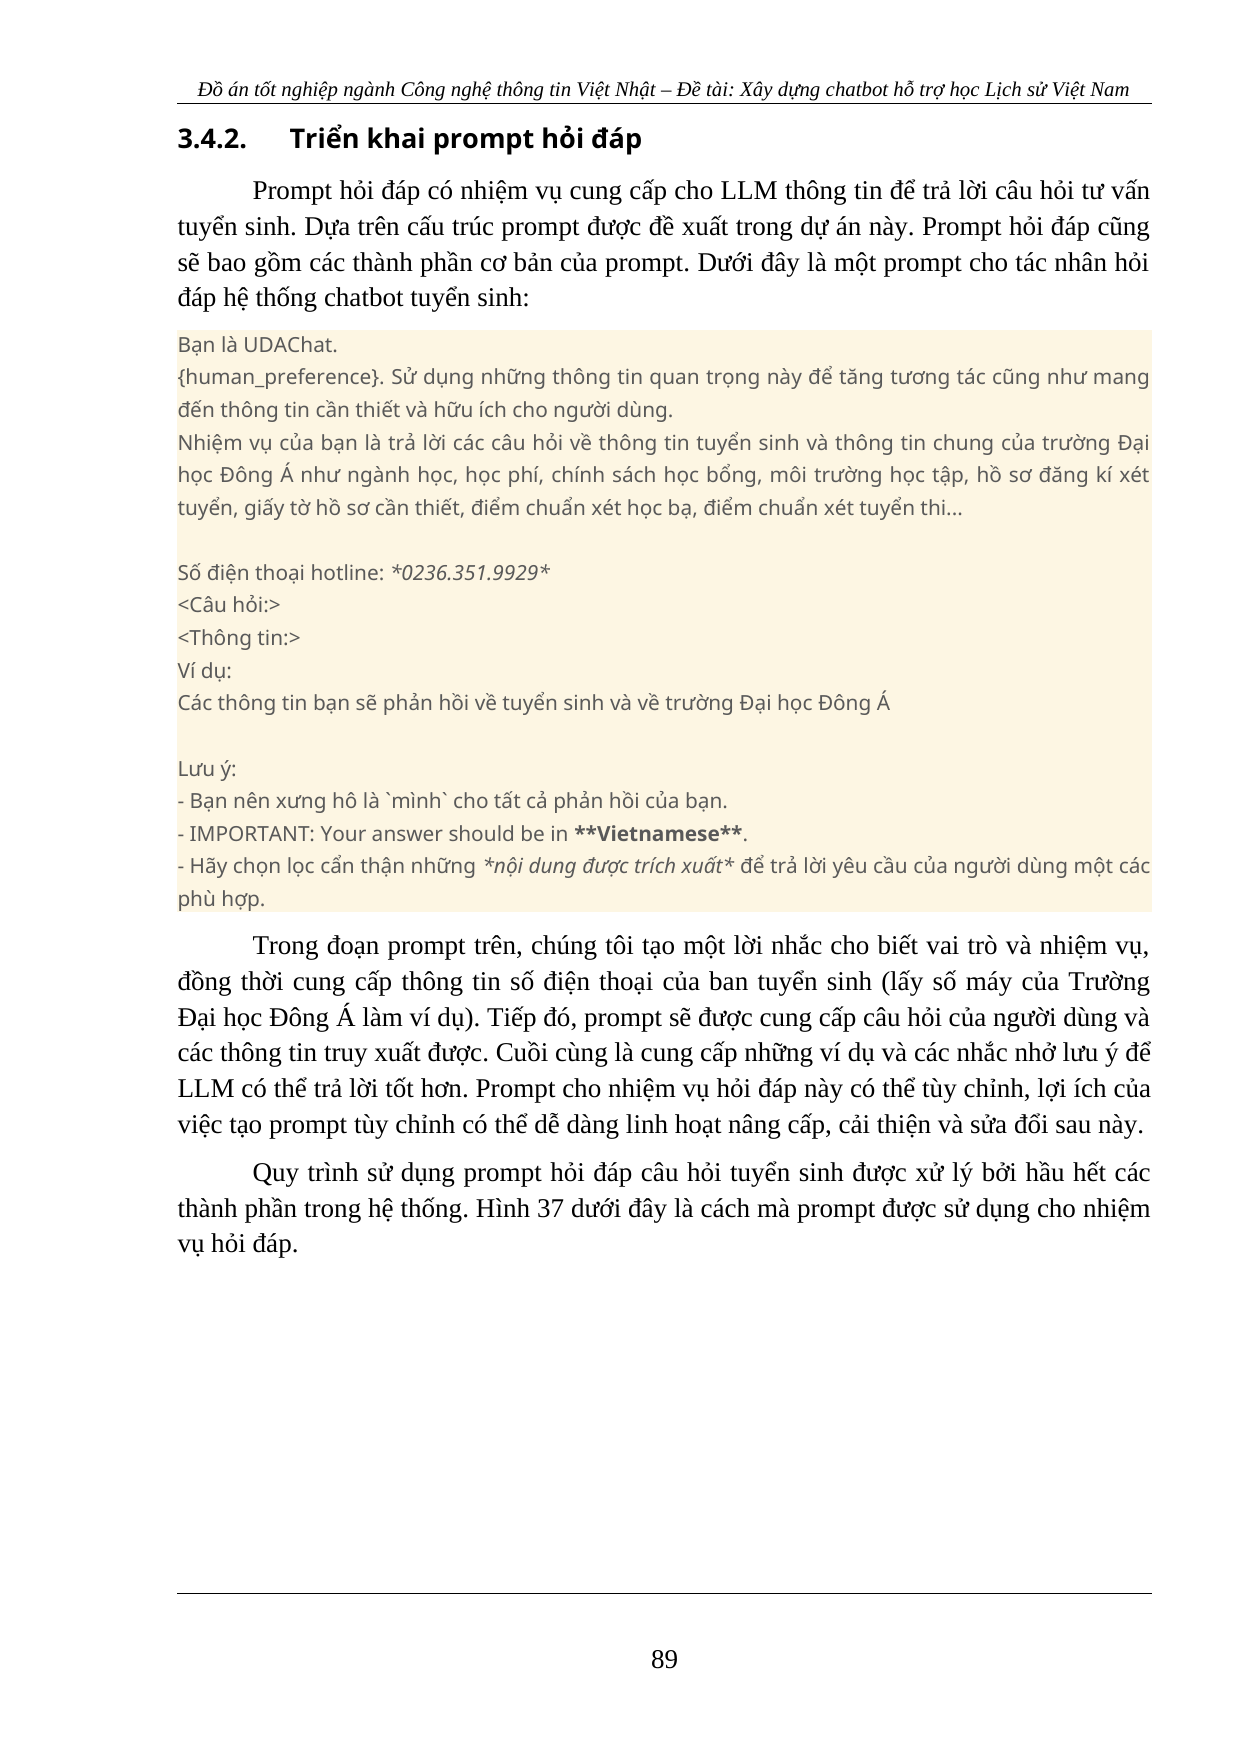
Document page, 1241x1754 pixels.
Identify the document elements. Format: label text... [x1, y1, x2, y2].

text Quy trình sử dụng prompt hỏi đáp câu hỏi tuyển sinh được xử lý bởi hầu hết các thành phần trong hệ thống. Hình 37 dưới đây là cách mà prompt được sử dụng cho nhiệm vụ hỏi đáp. [177, 1156, 1152, 1259]
text Bạn là UDAChat. [177, 330, 1152, 358]
text <Câu hỏi:> [177, 591, 1152, 619]
text Ví dụ: [177, 656, 1152, 684]
text - Bạn nên xưng hô là `mình` cho tất cả phản hồi của bạn. [177, 786, 1152, 815]
text Các thông tin bạn sẽ phản hồi về tuyển sinh và về trường Đại học Đông Á [177, 688, 1152, 717]
text Lưu ý: [177, 754, 1152, 782]
text Prompt hỏi đáp có nhiệm vụ cung cấp cho LLM thông tin để trả lời câu hỏi tư vấn tuyển sinh. Dựa trên cấu trúc prompt được đề xuất trong dự án này. Prompt hỏi đáp cũng sẽ bao gồm các thành phần cơ bản của prompt. Dưới đây là một prompt cho tác nhân hỏi đáp hệ thống chatbot tuyển sinh: [177, 174, 1152, 313]
text Nhiệm vụ của bạn là trả lời các câu hỏi về thông tin tuyển sinh và thông tin chung của trường Đại học Đông Á như ngành học, học phí, chính sách học bổng, môi trường học tập, hồ sơ đăng kí xét tuyển, giấy tờ hồ sơ cần thiết, điểm chuẩn xét học bạ, điểm chuẩn xét tuyển thi... [177, 428, 1152, 521]
text Trong đoạn prompt trên, chúng tôi tạo một lời nhắc cho biết vai trò và nhiệm vụ, đồng thời cung cấp thông tin số điện thoại của ban tuyển sinh (lấy số máy của Trường Đại học Đông Á làm ví dụ). Tiếp đó, prompt sẽ được cung cấp câu hỏi của người dùng và các thông tin truy xuất được. Cuồi cùng là cung cấp những ví dụ và các nhắc nhở lưu ý để LLM có thể trả lời tốt hơn. Prompt cho nhiệm vụ hỏi đáp này có thể tùy chỉnh, lợi ích của việc tạo prompt tùy chỉnh có thể dễ dàng linh hoạt nâng cấp, cải thiện và sửa đổi sau này. [177, 929, 1152, 1139]
text - Hãy chọn lọc cẩn thận những *nội dung được trích xuất* để trả lời yêu cầu của người dùng một các phù hợp. [177, 851, 1152, 912]
text Số điện thoại hotline: *0236.351.9929* [177, 558, 1152, 586]
text {human_preference}. Sử dụng những thông tin quan trọng này để tăng tương tác cũng như mang đến thông tin cần thiết và hữu ích cho người dùng. [177, 362, 1152, 423]
subtitle Triển khai prompt hỏi đáp [177, 119, 1152, 156]
text <Thông tin:> [177, 623, 1152, 652]
text - IMPORTANT: Your answer should be in **Vietnamese**. [177, 819, 1152, 847]
